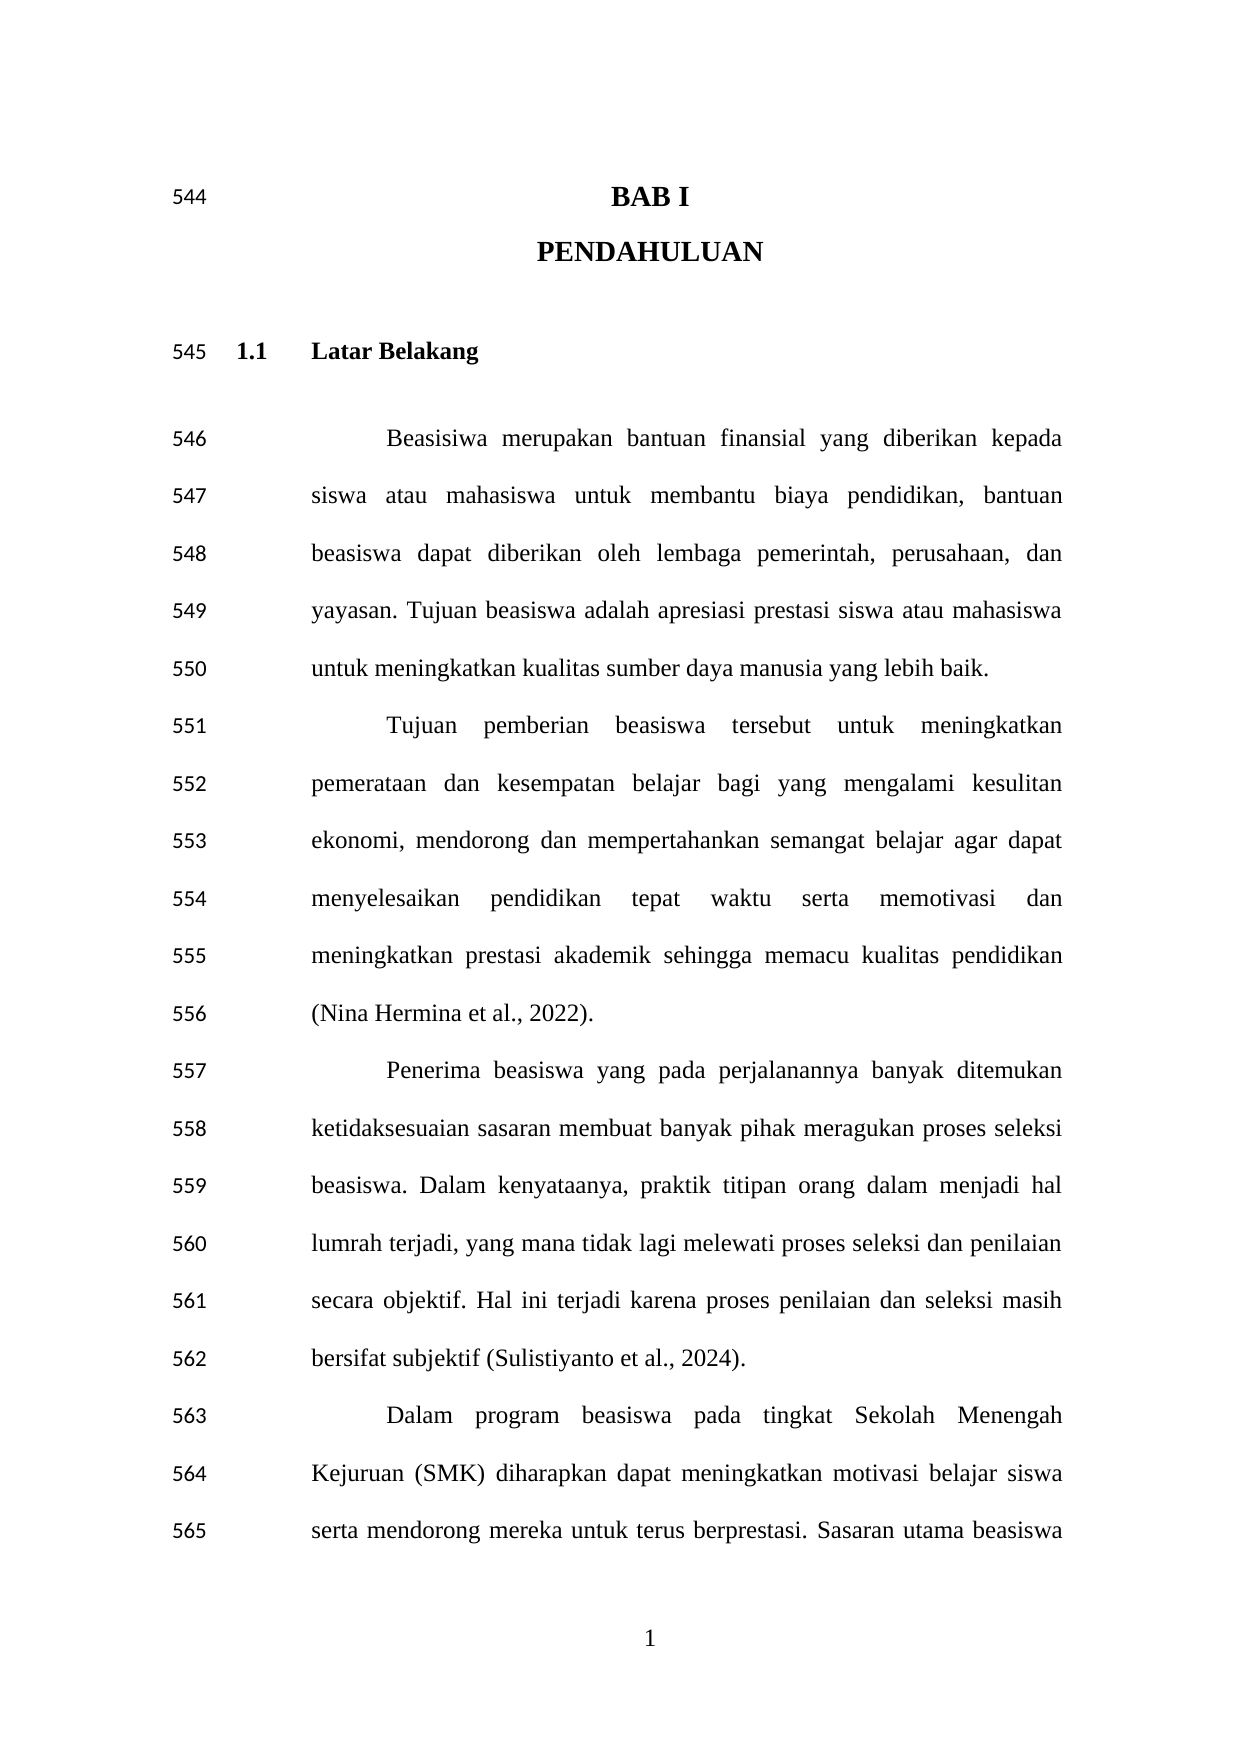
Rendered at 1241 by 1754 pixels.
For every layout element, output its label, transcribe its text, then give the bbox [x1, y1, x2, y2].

text Tujuan pemberian beasiswa tersebut untuk meningkatkan pemerataan dan kesempatan belajar bagi yang mengalami kesulitan ekonomi, mendorong dan mempertahankan semangat belajar agar dapat menyelesaikan pendidikan tepat waktu serta memotivasi dan meningkatkan prestasi akademik sehingga memacu kualitas pendidikan . [311, 710, 1063, 1026]
subtitle Latar Belakang [236, 336, 1063, 365]
subtitle BAB I PENDAHULUAN [236, 177, 1063, 211]
text Penerima beasiswa yang pada perjalanannya banyak ditemukan ketidaksesuaian sasaran membuat banyak pihak meragukan proses seleksi beasiswa. Dalam kenyataanya, praktik titipan orang dalam menjadi hal lumrah terjadi, yang mana tidak lagi melewati proses seleksi dan penilaian secara objektif. Hal ini terjadi karena proses penilaian dan seleksi masih bersifat subjektif . [311, 1055, 1063, 1371]
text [311, 1400, 1063, 1544]
text Beasisiwa merupakan bantuan finansial yang diberikan kepada siswa atau mahasiswa untuk membantu biaya pendidikan, bantuan beasiswa dapat diberikan oleh lembaga pemerintah, perusahaan, dan yayasan. Tujuan beasiswa adalah apresiasi prestasi siswa atau mahasiswa untuk meningkatkan kualitas sumber daya manusia yang lebih baik. [311, 423, 1063, 681]
